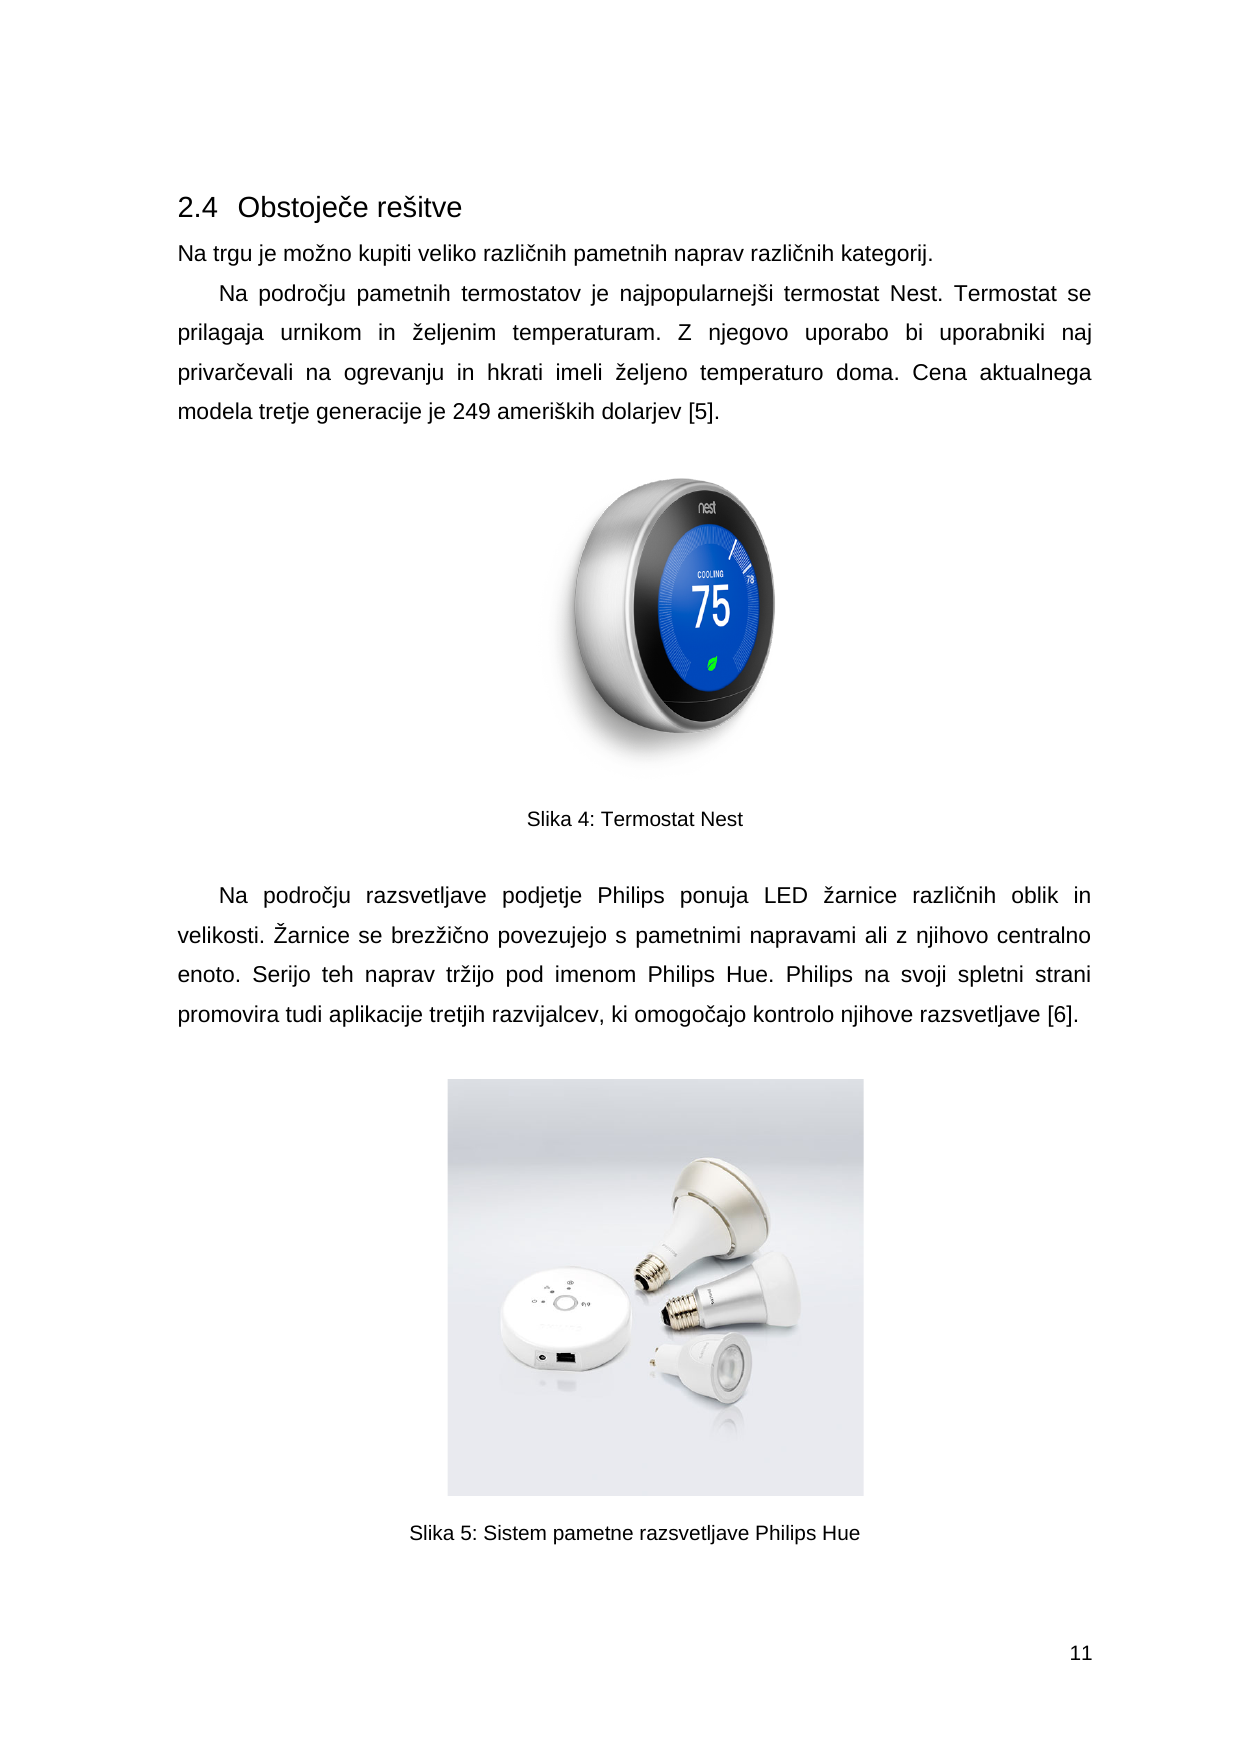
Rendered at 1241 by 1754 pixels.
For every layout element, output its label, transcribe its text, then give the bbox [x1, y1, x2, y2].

subtitle Obstoječe rešitve [177, 190, 1092, 223]
text Na področju pametnih termostatov je najpopularnejši termostat Nest. Termostat se prilagaja urnikom in željenim temperaturam. Z njegovo uporabo bi uporabniki naj privarčevali na ogrevanju in hkrati imeli željeno temperaturo doma. Cena aktualnega modela tretje generacije je 249 ameriških dolarjev [5]. [177, 279, 1092, 424]
text Na trgu je možno kupiti veliko različnih pametnih naprav različnih kategorij. [177, 240, 1092, 266]
picture [447, 1079, 864, 1496]
picture [481, 476, 830, 782]
text Slika 5: Sistem pametne razsvetljave Philips Hue [177, 1521, 1092, 1545]
text Slika 4: Termostat Nest [177, 807, 1092, 831]
text Na področju razsvetljave podjetje Philips ponuja LED žarnice različnih oblik in velikosti. Žarnice se brezžično povezujejo s pametnimi napravami ali z njihovo centralno enoto. Serijo teh naprav tržijo pod imenom Philips Hue. Philips na svoji spletni strani promovira tudi aplikacije tretjih razvijalcev, ki omogočajo kontrolo njihove razsvetljave [6]. [177, 882, 1092, 1027]
